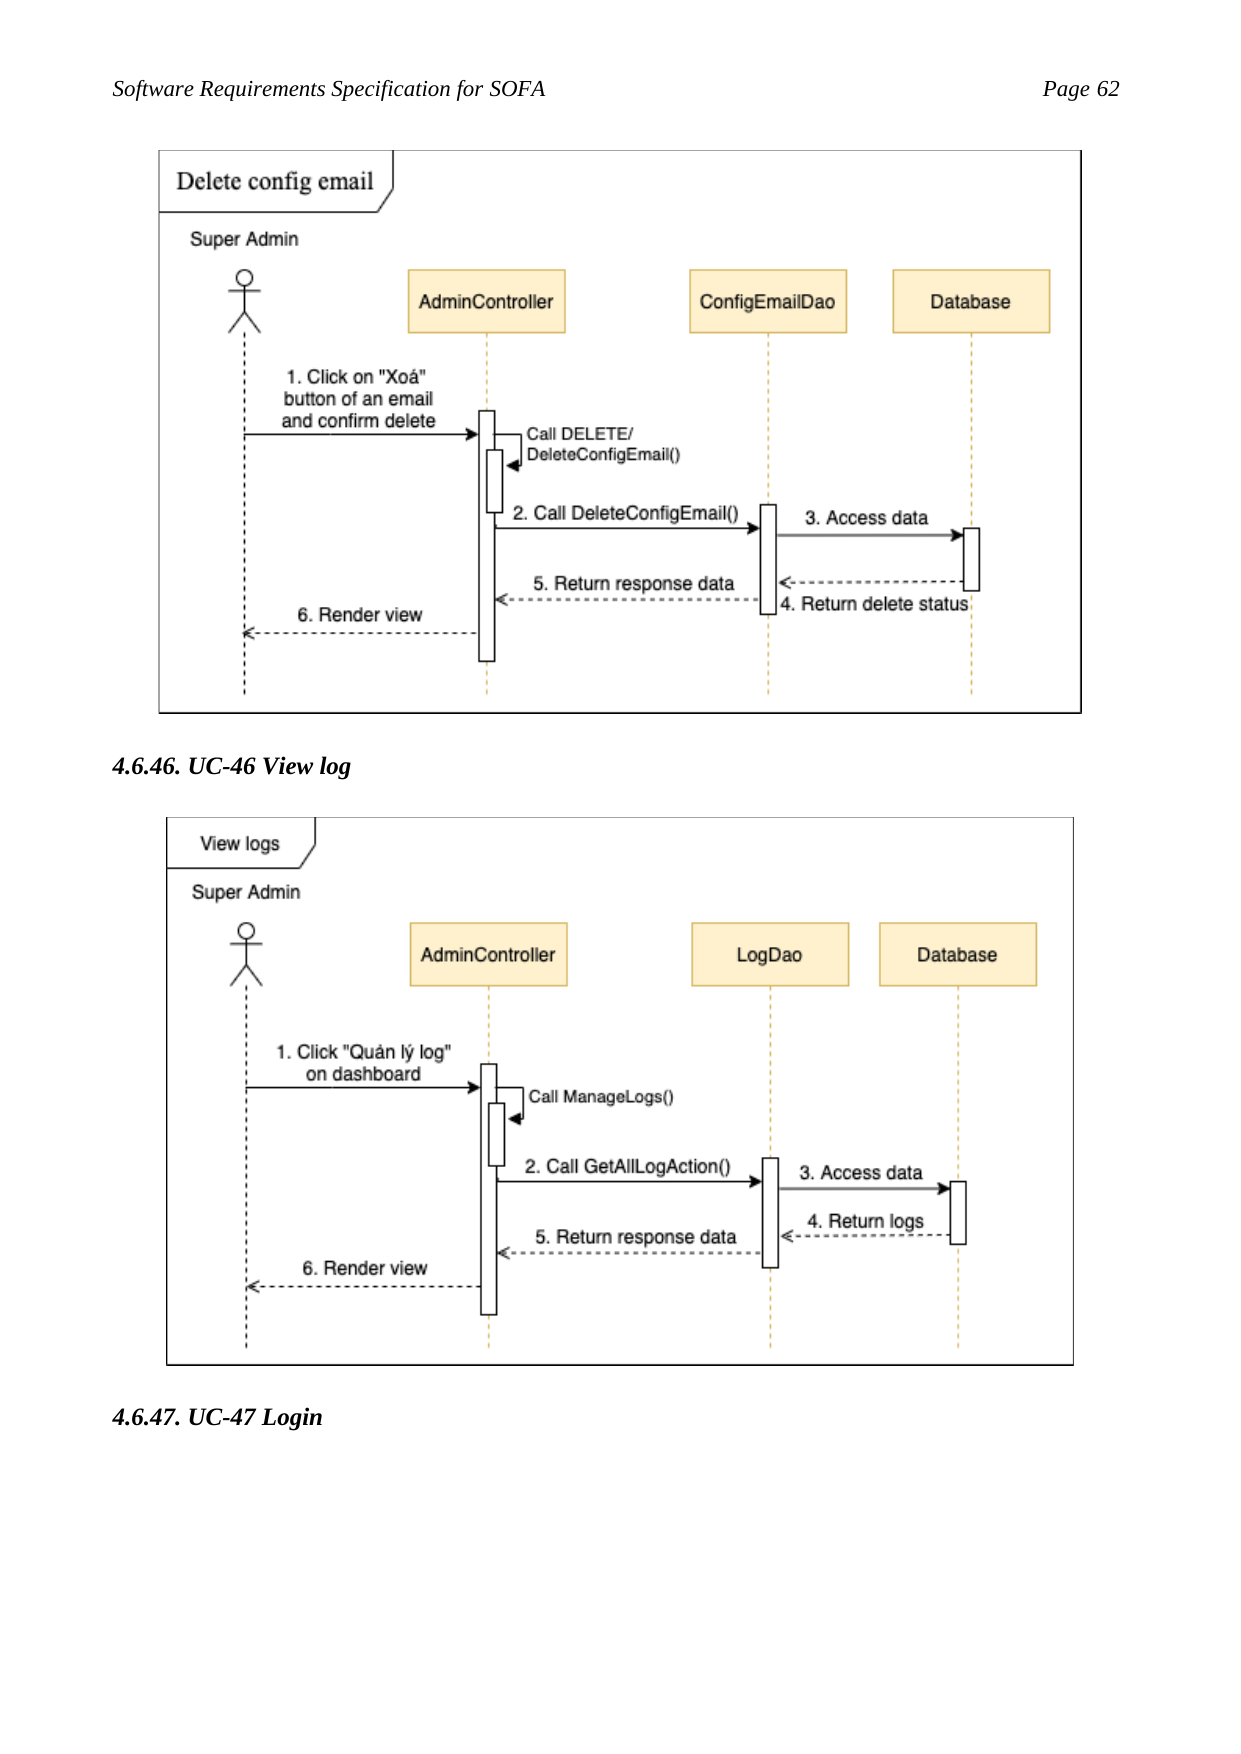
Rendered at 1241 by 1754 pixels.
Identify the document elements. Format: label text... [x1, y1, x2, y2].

text 4.6.47. UC-47 Login [112, 1402, 1128, 1431]
text 4.6.46. UC-46 View log [112, 751, 1128, 780]
picture [166, 817, 1074, 1366]
picture [158, 150, 1082, 714]
